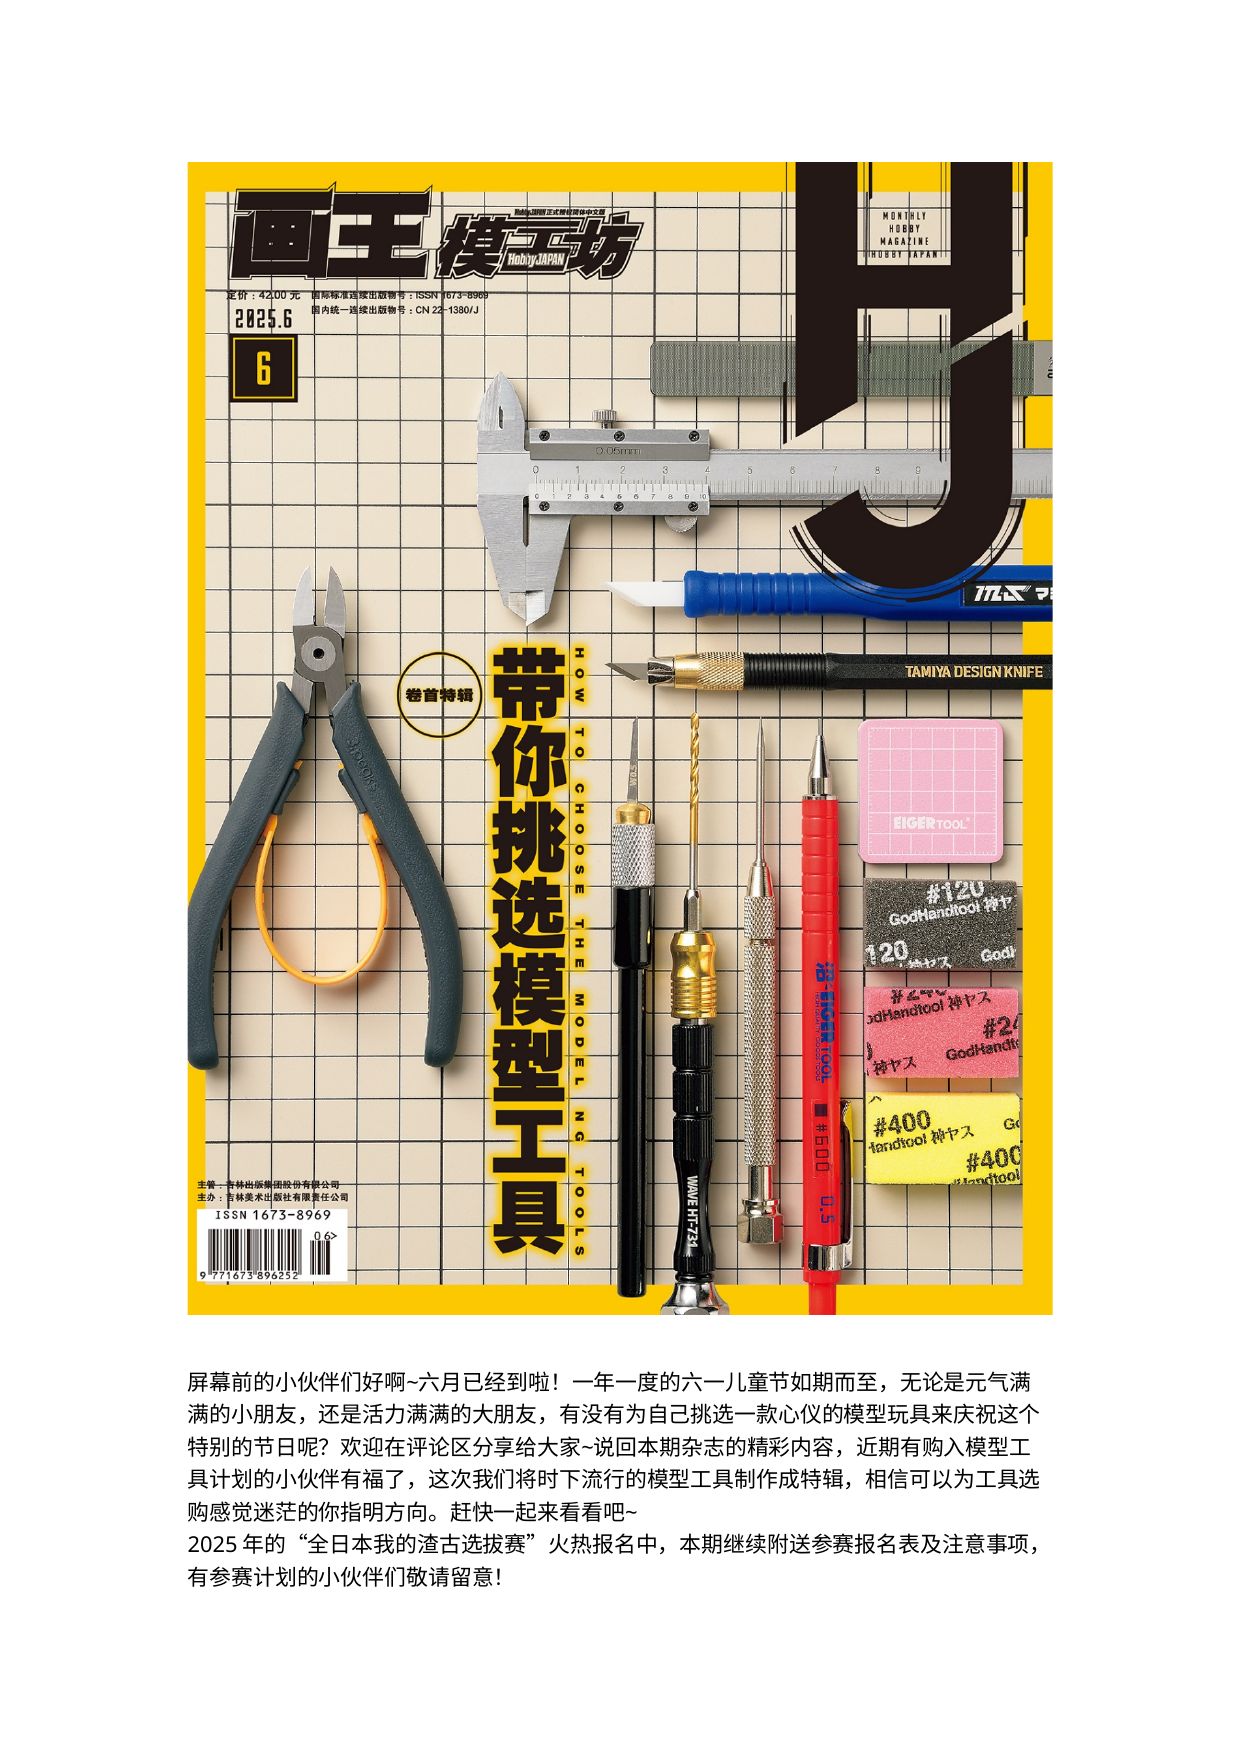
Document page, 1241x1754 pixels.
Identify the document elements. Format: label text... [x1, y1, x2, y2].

picture [187, 162, 1053, 1315]
text 2025年的“全日本我的渣古选拔赛”火热报名中，本期继续附送参赛报名表及注意事项，有参赛计划的小伙伴们敬请留意！ [187, 1527, 1053, 1592]
text 屏幕前的小伙伴们好啊~六月已经到啦！一年一度的六一儿童节如期而至，无论是元气满满的小朋友，还是活力满满的大朋友，有没有为自己挑选一款心仪的模型玩具来庆祝这个特别的节日呢？欢迎在评论区分享给大家~说回本期杂志的精彩内容，近期有购入模型工具计划的小伙伴有福了，这次我们将时下流行的模型工具制作成特辑，相信可以为工具选购感觉迷茫的你指明方向。赶快一起来看看吧~ [187, 1364, 1053, 1527]
